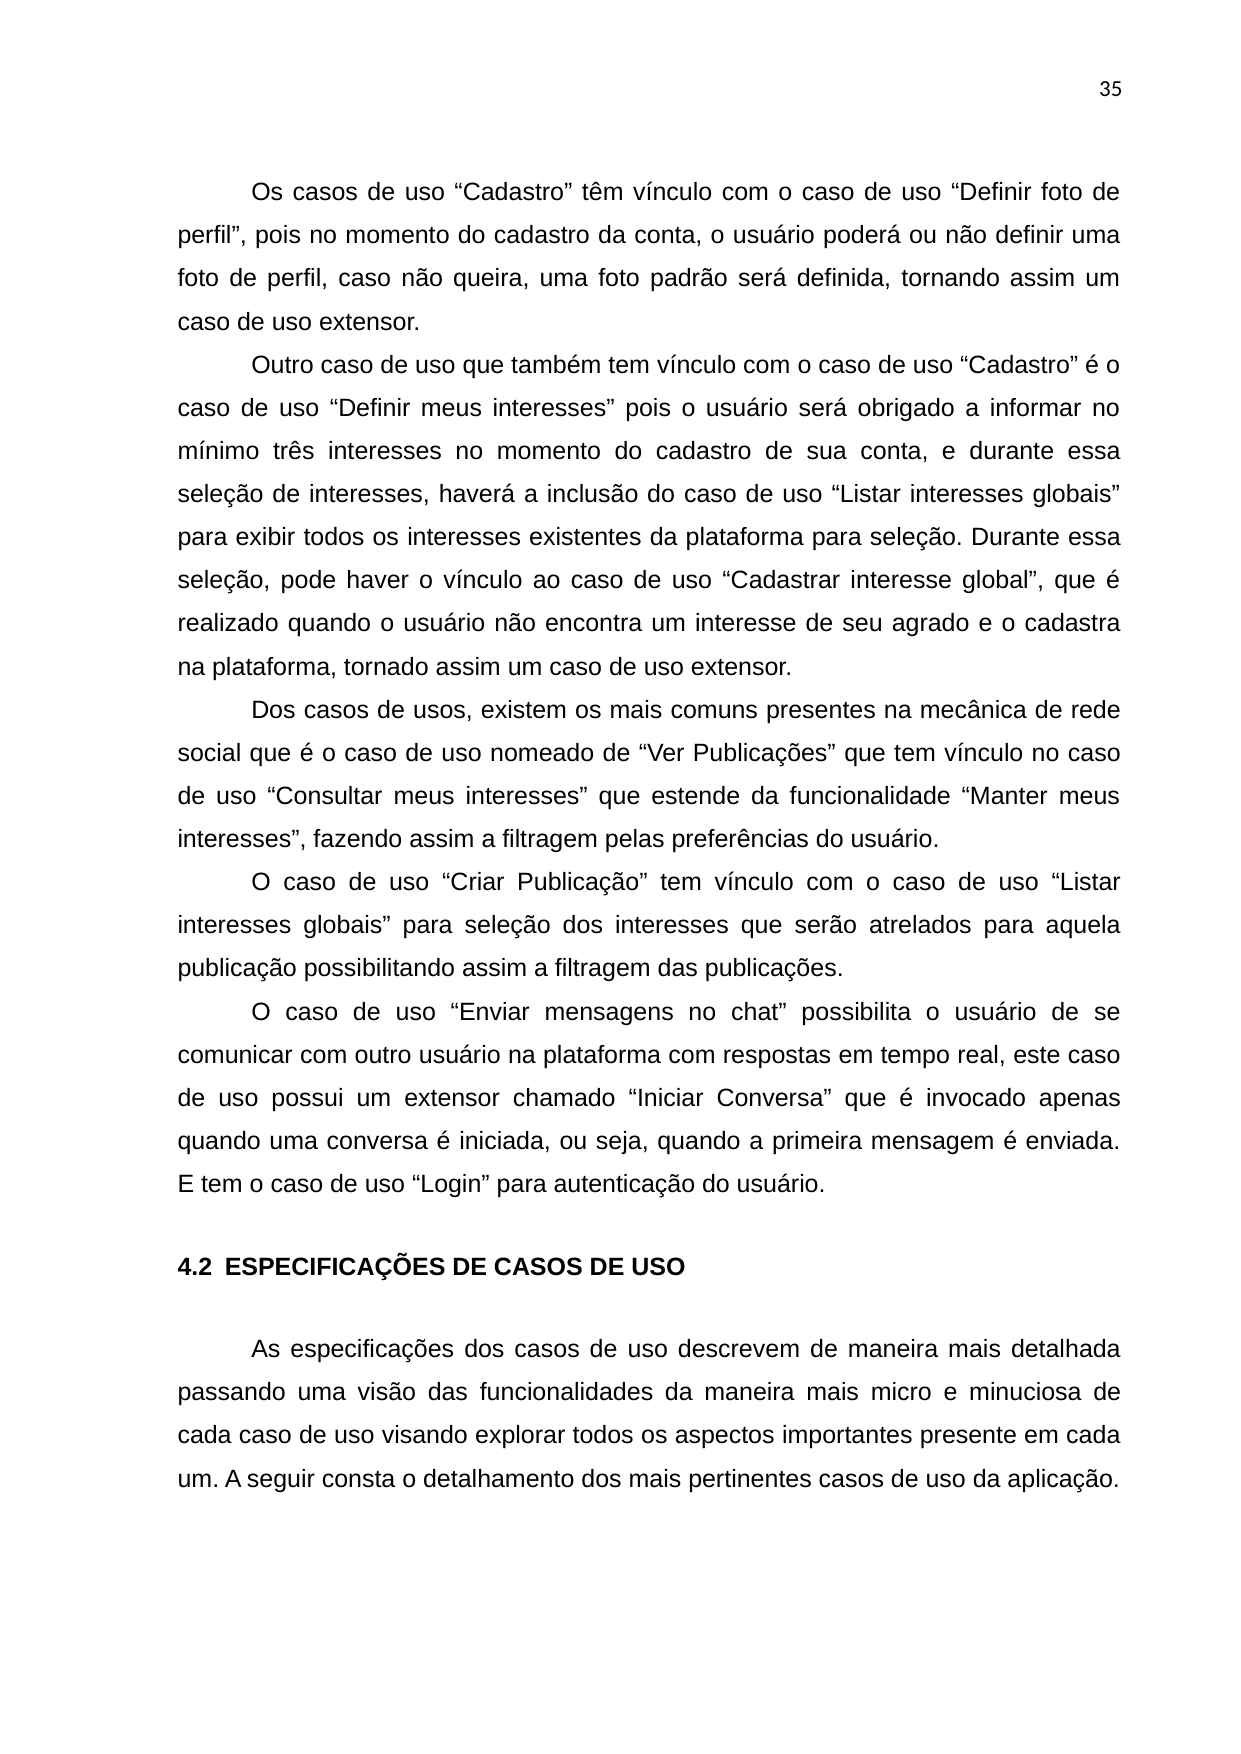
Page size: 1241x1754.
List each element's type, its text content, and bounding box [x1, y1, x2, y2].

text Os casos de uso “Cadastro” têm vínculo com o caso de uso “Definir foto de perfil”, pois no momento do cadastro da conta, o usuário poderá ou não definir uma foto de perfil, caso não queira, uma foto padrão será definida, tornando assim um caso de uso extensor. [177, 177, 1122, 335]
text Dos casos de usos, existem os mais comuns presentes na mecânica de rede social que é o caso de uso nomeado de “Ver Publicações” que tem vínculo no caso de uso “Consultar meus interesses” que estende da funcionalidade “Manter meus interesses”, fazendo assim a filtragem pelas preferências do usuário. [177, 695, 1122, 853]
text Outro caso de uso que também tem vínculo com o caso de uso “Cadastro” é o caso de uso “Definir meus interesses” pois o usuário será obrigado a informar no mínimo três interesses no momento do cadastro de sua conta, e durante essa seleção de interesses, haverá a inclusão do caso de uso “Listar interesses globais” para exibir todos os interesses existentes da plataforma para seleção. Durante essa seleção, pode haver o vínculo ao caso de uso “Cadastrar interesse global”, que é realizado quando o usuário não encontra um interesse de seu agrado e o cadastra na plataforma, tornado assim um caso de uso extensor. [177, 350, 1122, 680]
subtitle ESPECIFICAÇÕES DE CASOS DE USO [177, 1252, 1122, 1280]
text O caso de uso “Criar Publicação” tem vínculo com o caso de uso “Listar interesses globais” para seleção dos interesses que serão atrelados para aquela publicação possibilitando assim a filtragem das publicações. [177, 867, 1122, 982]
text O caso de uso “Enviar mensagens no chat” possibilita o usuário de se comunicar com outro usuário na plataforma com respostas em tempo real, este caso de uso possui um extensor chamado “Iniciar Conversa” que é invocado apenas quando uma conversa é iniciada, ou seja, quando a primeira mensagem é enviada. E tem o caso de uso “Login” para autenticação do usuário. [177, 997, 1122, 1198]
text As especificações dos casos de uso descrevem de maneira mais detalhada passando uma visão das funcionalidades da maneira mais micro e minuciosa de cada caso de uso visando explorar todos os aspectos importantes presente em cada um. A seguir consta o detalhamento dos mais pertinentes casos de uso da aplicação. [177, 1334, 1122, 1492]
